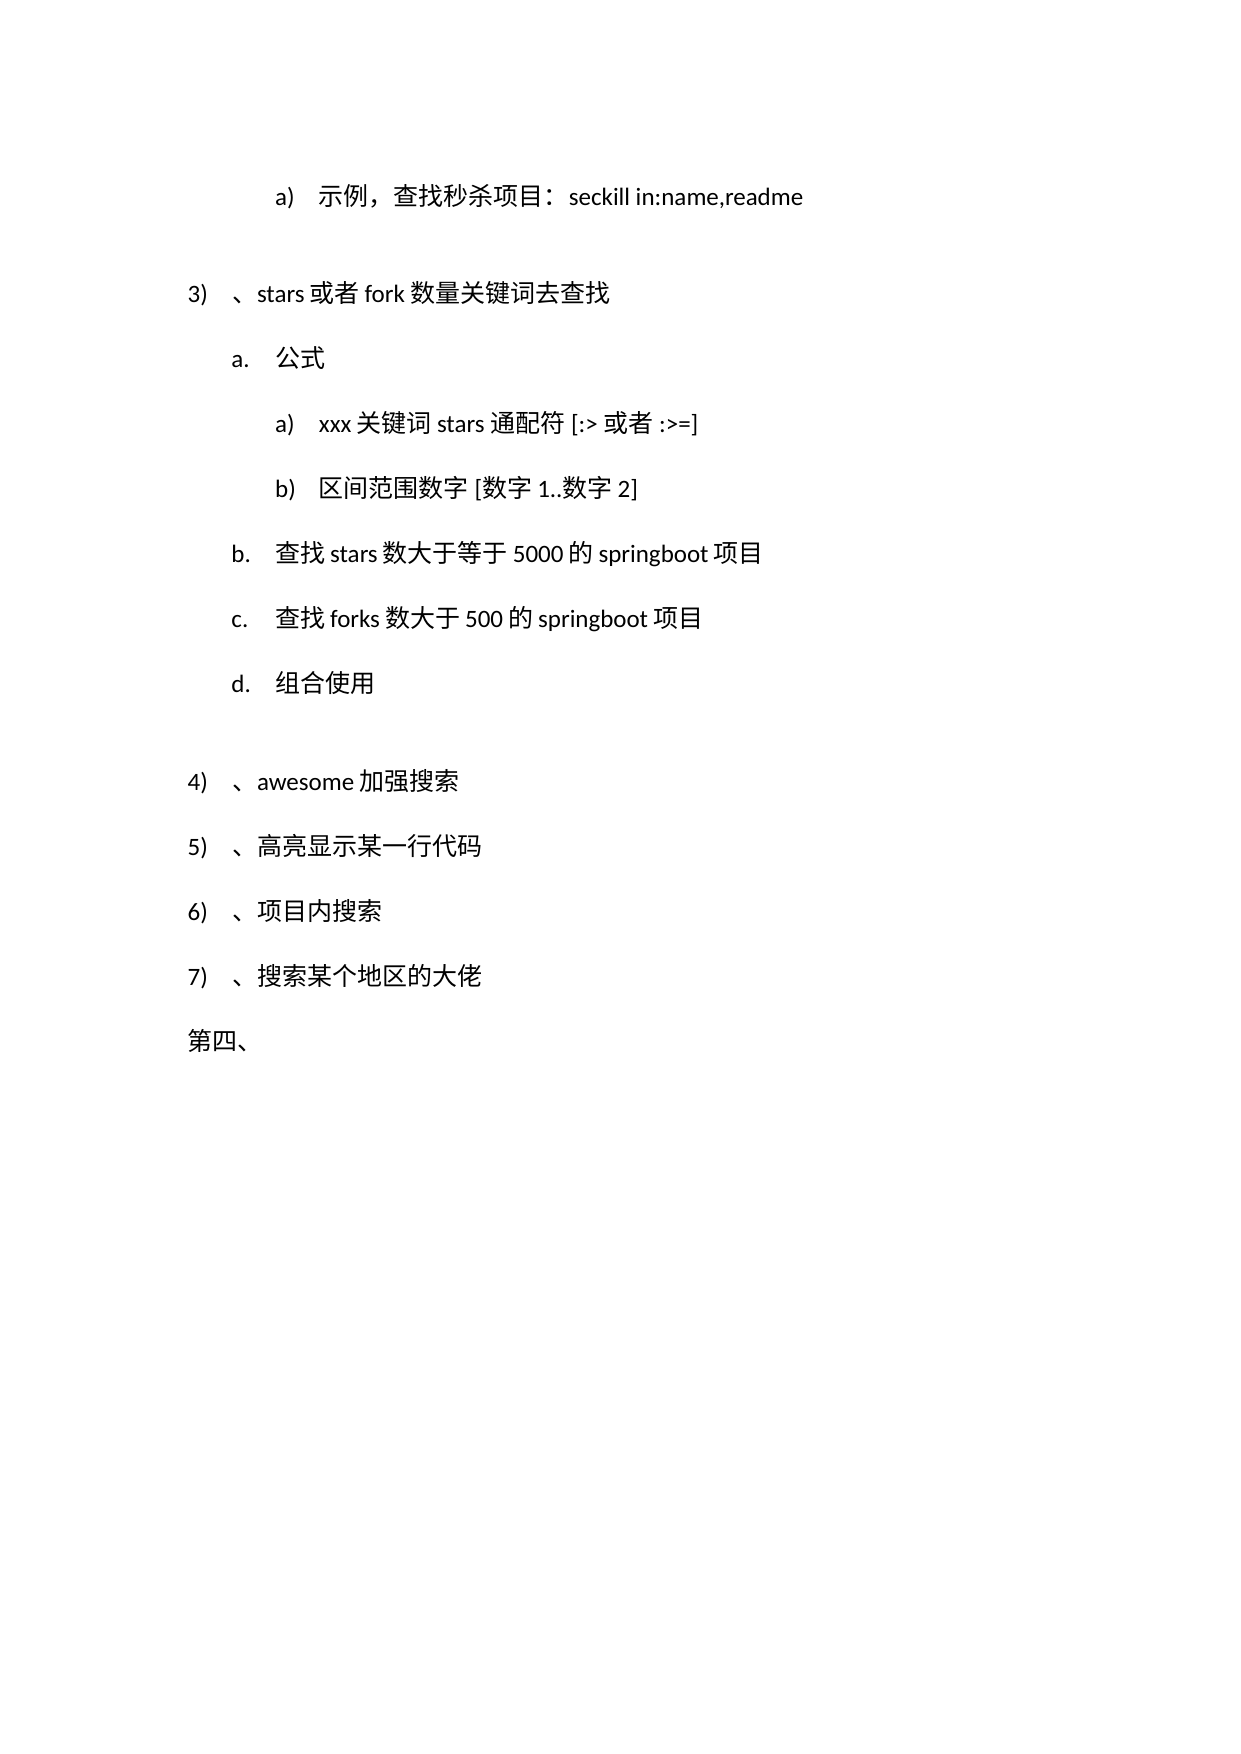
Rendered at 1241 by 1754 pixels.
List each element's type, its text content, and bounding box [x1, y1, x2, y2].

list 、awesome加强搜索 [187, 747, 1053, 812]
list 查找forks数大于500的springboot项目 [231, 584, 1053, 649]
list 、高亮显示某一行代码 [187, 812, 1053, 877]
list 、项目内搜索 [187, 877, 1053, 942]
list 、stars或者fork数量关键词去查找 [187, 259, 1053, 324]
list 组合使用 [231, 649, 1053, 714]
list 示例，查找秒杀项目：seckill in:name,readme [275, 162, 1053, 227]
list 公式 [231, 324, 1053, 389]
list 区间范围数字 [数字1..数字2] [275, 454, 1053, 519]
list 查找stars数大于等于5000的springboot项目 [231, 519, 1053, 584]
list xxx关键词 stars 通配符 [:> 或者 :>=] [275, 389, 1053, 454]
list 、搜索某个地区的大佬 [187, 942, 1053, 1007]
